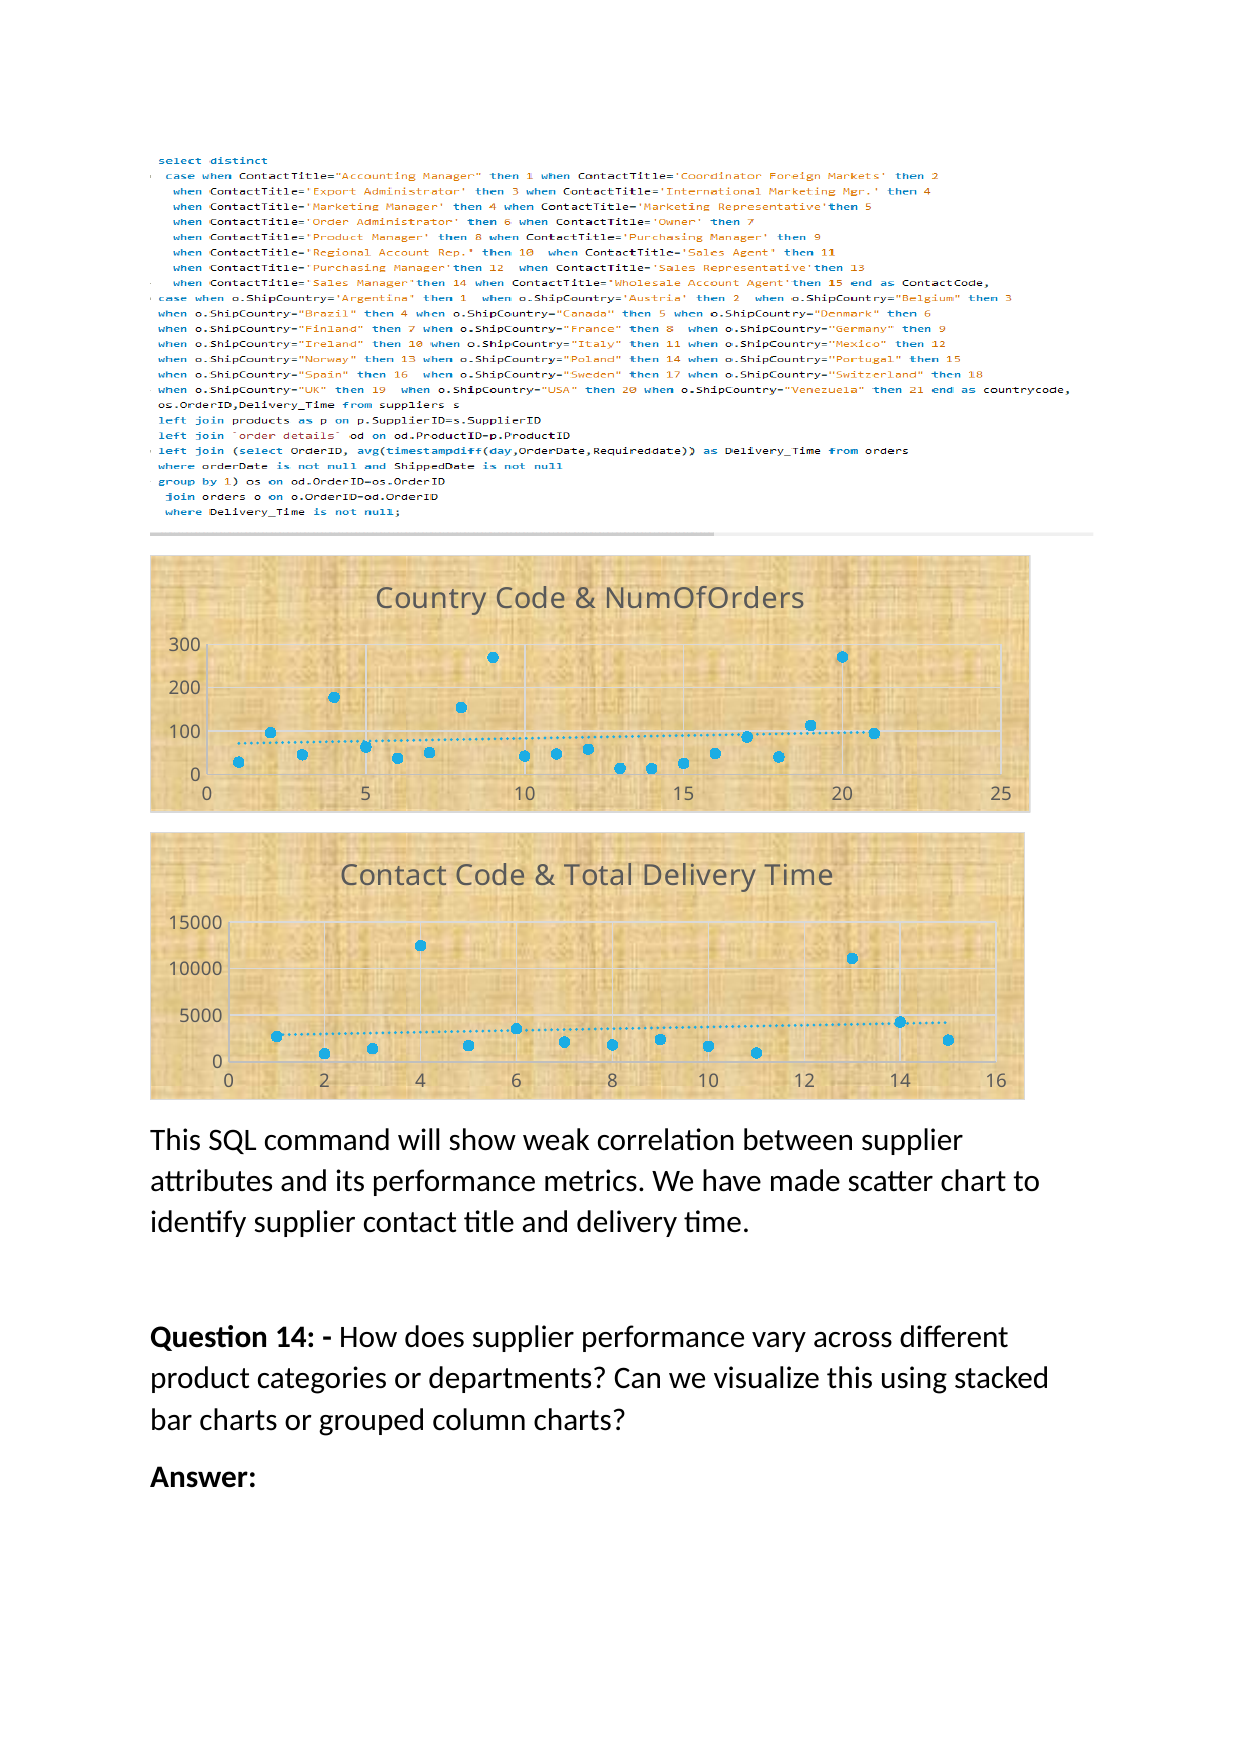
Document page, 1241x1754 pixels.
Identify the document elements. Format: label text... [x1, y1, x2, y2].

picture [151, 833, 1024, 1099]
text Question 14: - How does supplier performance vary across different product categories or departments? Can we visualize this using stacked bar charts or grouped column charts? [150, 1317, 1090, 1438]
text This SQL command will show weak correlation between supplier attributes and its performance metrics. We have made scatter chart to identify supplier contact title and delivery time. [150, 1119, 1090, 1240]
text Answer: [150, 1458, 1090, 1496]
picture [151, 556, 1029, 811]
picture [150, 150, 1094, 536]
